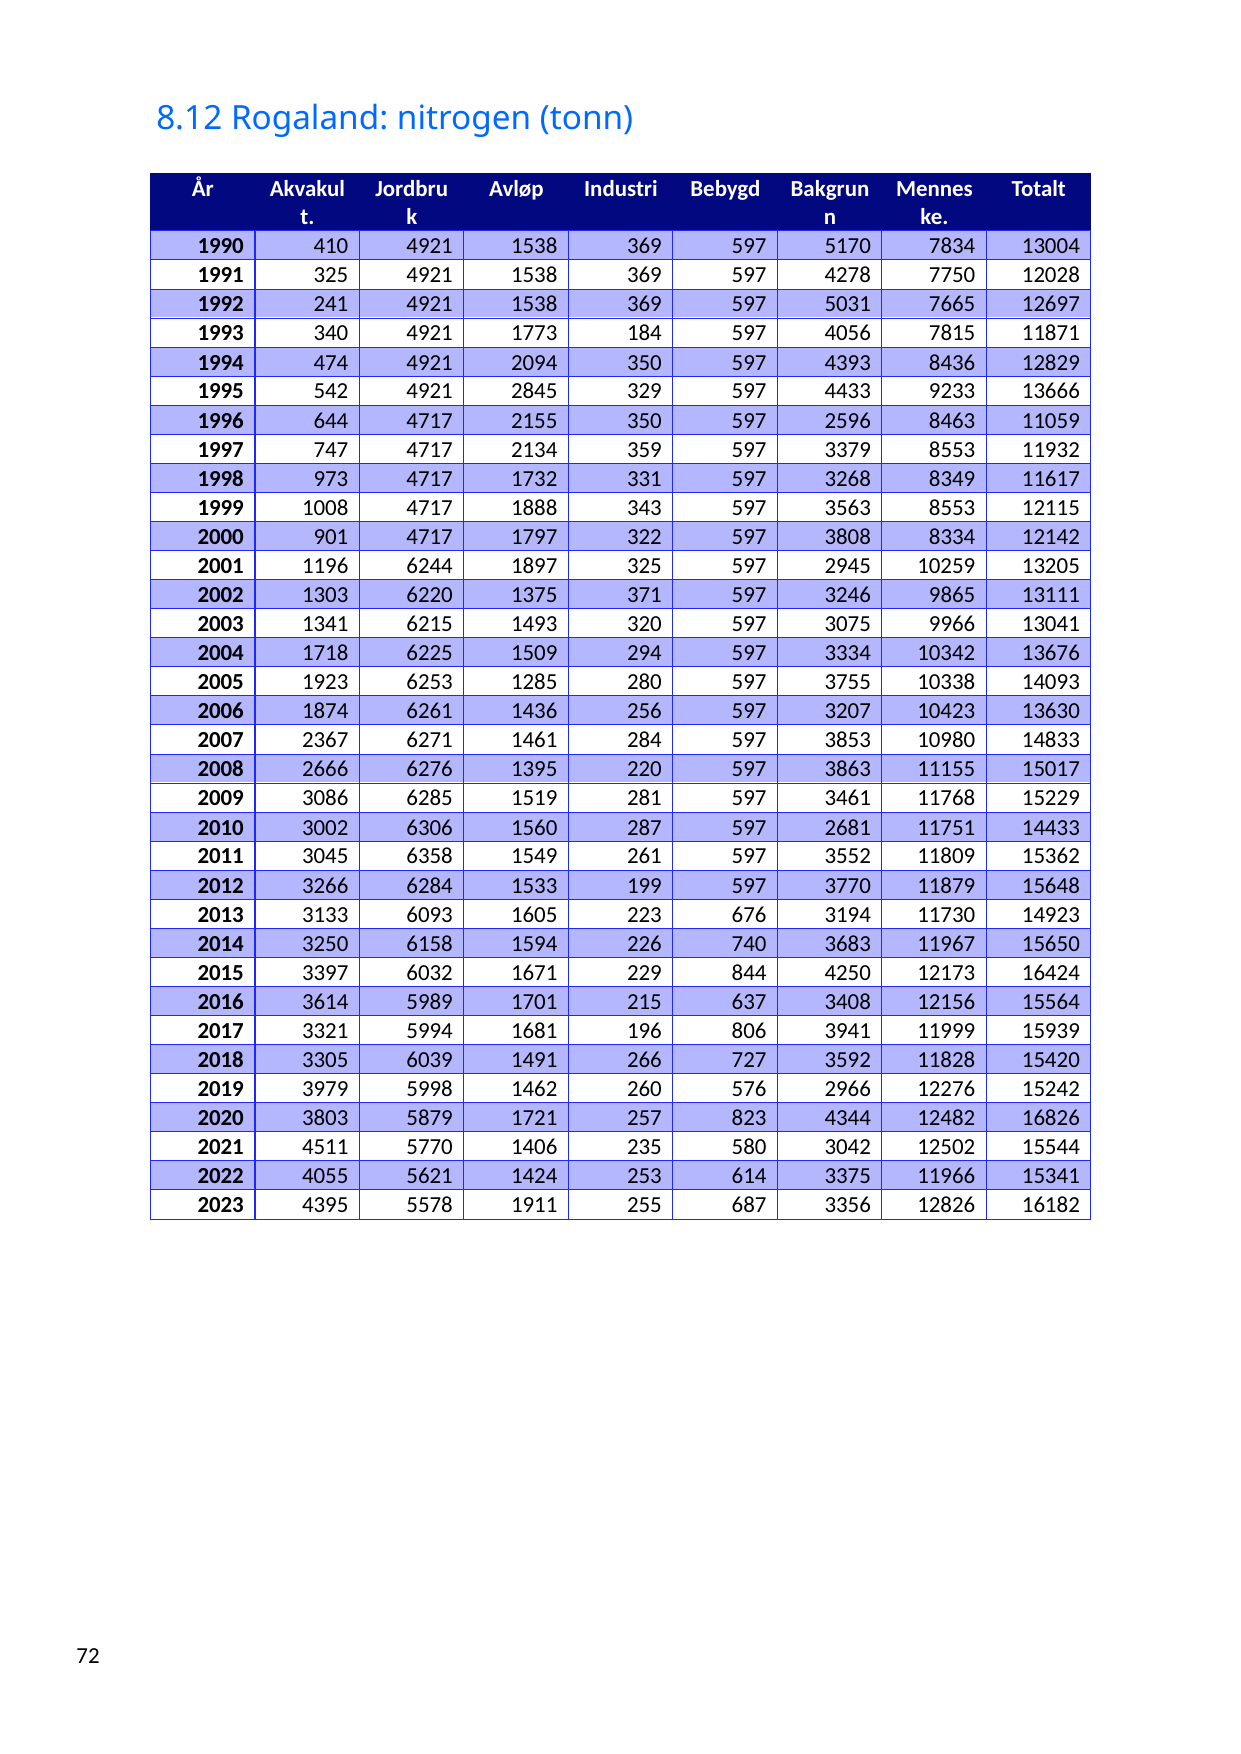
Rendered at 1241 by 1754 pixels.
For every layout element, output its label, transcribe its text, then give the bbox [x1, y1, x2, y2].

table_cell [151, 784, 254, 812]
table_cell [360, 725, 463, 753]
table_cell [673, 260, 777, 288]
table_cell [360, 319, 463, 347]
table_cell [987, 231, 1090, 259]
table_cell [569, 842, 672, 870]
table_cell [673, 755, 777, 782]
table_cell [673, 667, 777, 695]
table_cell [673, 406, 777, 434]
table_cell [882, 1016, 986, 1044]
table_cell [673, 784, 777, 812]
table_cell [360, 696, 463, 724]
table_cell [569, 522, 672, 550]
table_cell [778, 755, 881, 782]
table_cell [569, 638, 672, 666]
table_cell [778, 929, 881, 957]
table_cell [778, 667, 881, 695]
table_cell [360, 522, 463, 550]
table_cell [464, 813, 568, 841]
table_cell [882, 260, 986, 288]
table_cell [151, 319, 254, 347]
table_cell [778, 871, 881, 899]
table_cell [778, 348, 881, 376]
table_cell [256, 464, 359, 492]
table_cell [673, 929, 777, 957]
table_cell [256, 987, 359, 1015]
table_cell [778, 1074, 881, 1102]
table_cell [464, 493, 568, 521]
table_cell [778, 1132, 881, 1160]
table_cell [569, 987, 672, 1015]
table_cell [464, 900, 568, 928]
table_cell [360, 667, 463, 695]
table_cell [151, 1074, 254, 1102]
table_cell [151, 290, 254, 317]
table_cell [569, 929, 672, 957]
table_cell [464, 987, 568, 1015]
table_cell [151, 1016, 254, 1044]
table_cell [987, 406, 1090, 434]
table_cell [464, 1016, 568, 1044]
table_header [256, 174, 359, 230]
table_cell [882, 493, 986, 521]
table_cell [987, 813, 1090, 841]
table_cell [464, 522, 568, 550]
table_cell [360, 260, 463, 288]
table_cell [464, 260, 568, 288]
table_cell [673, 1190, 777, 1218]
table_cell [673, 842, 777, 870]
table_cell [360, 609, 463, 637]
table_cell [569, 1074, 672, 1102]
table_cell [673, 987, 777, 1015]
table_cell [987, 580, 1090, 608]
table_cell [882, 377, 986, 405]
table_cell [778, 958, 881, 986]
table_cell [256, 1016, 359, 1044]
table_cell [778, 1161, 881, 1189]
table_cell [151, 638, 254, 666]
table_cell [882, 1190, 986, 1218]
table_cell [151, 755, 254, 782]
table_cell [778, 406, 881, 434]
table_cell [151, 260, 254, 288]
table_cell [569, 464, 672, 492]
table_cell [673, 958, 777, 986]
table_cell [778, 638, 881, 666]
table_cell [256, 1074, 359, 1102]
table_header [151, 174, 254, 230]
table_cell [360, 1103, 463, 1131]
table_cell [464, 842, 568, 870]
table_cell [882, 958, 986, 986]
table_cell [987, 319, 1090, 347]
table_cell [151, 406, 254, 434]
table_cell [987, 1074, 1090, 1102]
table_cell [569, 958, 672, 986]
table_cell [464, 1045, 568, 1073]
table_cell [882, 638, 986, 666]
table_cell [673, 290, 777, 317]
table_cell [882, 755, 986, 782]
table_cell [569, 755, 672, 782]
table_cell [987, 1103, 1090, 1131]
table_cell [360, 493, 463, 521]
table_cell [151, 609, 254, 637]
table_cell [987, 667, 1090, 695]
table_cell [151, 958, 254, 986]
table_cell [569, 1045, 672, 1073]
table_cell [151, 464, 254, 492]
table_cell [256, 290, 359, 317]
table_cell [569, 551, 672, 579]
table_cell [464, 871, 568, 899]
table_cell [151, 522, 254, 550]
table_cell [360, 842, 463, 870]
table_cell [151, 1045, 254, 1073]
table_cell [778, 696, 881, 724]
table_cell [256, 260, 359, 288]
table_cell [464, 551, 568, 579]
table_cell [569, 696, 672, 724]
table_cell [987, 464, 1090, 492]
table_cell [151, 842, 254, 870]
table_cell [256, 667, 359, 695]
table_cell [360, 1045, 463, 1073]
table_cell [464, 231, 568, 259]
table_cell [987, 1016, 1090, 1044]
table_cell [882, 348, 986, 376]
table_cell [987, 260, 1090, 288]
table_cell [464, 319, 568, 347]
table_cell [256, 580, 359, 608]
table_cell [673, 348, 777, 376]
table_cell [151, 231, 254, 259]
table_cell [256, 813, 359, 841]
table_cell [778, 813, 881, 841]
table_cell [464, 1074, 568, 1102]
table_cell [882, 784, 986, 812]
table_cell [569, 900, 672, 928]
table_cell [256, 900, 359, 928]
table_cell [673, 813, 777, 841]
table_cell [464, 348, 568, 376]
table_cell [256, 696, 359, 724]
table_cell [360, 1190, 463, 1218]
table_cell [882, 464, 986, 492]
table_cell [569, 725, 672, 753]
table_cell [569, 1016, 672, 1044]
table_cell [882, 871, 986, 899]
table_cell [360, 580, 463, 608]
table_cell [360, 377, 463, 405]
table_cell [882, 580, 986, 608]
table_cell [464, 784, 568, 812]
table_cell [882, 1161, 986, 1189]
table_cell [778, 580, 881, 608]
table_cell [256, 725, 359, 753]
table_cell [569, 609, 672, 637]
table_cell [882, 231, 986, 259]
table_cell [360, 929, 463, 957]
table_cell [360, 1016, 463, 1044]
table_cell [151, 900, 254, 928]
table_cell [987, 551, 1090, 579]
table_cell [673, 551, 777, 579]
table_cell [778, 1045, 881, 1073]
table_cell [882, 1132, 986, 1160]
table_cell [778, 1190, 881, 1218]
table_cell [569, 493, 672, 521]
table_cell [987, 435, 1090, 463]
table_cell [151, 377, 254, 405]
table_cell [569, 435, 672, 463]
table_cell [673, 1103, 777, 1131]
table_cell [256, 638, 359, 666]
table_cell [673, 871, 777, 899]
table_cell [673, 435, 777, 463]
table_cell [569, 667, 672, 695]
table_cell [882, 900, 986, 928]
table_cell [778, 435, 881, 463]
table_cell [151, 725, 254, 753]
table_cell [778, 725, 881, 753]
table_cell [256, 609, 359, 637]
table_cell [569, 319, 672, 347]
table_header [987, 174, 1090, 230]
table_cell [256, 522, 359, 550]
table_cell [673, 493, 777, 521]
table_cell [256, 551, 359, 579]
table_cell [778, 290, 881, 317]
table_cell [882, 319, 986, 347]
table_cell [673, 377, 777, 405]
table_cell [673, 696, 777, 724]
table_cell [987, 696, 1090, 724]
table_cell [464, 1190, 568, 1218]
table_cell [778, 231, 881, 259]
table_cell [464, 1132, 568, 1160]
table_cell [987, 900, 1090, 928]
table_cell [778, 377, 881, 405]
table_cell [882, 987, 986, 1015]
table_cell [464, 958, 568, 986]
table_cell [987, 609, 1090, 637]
subtitle Rogaland: nitrogen (tonn) [156, 94, 1090, 139]
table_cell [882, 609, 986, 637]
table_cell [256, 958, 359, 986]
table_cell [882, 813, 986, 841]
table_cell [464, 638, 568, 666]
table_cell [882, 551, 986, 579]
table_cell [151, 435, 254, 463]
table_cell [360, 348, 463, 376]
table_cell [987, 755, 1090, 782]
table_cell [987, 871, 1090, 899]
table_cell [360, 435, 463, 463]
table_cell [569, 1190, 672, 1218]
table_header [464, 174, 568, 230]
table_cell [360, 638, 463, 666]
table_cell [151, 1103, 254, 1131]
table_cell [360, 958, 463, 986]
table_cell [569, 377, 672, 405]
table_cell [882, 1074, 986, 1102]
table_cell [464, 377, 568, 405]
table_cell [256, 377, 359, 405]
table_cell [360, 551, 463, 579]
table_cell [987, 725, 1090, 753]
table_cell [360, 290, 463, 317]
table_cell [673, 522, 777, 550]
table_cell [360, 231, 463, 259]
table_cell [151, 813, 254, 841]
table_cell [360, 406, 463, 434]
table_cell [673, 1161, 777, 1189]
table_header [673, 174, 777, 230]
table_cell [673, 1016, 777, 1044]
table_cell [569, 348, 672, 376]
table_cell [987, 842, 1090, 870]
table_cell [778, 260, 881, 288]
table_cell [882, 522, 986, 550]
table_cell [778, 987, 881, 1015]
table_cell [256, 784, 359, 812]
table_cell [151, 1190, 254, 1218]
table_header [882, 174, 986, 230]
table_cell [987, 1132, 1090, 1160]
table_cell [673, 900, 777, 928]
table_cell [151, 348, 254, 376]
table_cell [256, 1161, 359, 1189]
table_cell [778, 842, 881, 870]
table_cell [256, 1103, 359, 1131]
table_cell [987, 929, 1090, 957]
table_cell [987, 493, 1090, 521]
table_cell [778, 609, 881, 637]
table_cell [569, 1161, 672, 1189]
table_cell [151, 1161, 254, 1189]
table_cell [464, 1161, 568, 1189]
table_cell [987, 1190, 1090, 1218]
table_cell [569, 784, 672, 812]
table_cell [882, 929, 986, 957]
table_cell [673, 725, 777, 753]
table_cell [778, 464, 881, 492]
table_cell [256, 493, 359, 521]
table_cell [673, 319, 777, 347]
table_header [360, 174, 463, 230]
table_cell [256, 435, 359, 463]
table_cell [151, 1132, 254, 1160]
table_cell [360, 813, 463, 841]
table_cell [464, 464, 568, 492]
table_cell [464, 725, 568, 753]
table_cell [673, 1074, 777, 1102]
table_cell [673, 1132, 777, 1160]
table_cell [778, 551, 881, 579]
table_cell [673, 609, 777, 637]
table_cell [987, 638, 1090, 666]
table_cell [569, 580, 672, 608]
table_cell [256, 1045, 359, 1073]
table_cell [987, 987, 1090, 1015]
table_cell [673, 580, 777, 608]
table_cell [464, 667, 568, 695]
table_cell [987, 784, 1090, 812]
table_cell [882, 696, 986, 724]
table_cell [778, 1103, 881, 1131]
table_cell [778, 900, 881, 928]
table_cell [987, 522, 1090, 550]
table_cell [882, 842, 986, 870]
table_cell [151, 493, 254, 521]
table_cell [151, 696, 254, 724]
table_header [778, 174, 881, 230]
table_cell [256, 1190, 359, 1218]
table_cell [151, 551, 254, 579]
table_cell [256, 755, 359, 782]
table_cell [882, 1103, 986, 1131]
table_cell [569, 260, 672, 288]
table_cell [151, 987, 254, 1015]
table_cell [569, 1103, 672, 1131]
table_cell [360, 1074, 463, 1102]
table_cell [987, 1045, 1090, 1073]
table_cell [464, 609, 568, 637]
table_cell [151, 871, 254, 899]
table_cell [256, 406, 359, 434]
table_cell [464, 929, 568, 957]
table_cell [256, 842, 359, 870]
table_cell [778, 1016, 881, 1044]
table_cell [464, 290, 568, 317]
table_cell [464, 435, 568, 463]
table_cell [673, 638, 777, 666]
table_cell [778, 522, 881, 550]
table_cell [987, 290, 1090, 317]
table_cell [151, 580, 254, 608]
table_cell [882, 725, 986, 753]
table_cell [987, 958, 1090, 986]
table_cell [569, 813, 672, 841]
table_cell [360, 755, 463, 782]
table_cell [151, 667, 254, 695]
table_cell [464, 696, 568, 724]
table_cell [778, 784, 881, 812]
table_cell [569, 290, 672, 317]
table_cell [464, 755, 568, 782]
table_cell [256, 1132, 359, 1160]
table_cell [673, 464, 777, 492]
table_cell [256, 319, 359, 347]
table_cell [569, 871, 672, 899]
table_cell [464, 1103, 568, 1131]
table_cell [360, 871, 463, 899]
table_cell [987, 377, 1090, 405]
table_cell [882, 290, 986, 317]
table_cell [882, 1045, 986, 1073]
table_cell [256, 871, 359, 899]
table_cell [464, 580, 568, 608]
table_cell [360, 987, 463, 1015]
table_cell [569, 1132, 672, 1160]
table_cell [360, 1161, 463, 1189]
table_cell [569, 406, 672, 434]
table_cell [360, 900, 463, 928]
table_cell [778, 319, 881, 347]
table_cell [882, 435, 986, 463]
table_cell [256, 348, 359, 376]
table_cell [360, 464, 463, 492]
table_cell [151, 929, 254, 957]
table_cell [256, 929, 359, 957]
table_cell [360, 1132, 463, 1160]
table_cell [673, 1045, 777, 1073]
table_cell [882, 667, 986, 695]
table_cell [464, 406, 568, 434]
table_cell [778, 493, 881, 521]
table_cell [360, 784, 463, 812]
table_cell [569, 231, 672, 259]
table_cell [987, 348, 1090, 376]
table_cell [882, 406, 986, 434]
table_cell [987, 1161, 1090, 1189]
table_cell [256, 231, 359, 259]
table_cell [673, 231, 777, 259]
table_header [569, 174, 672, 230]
